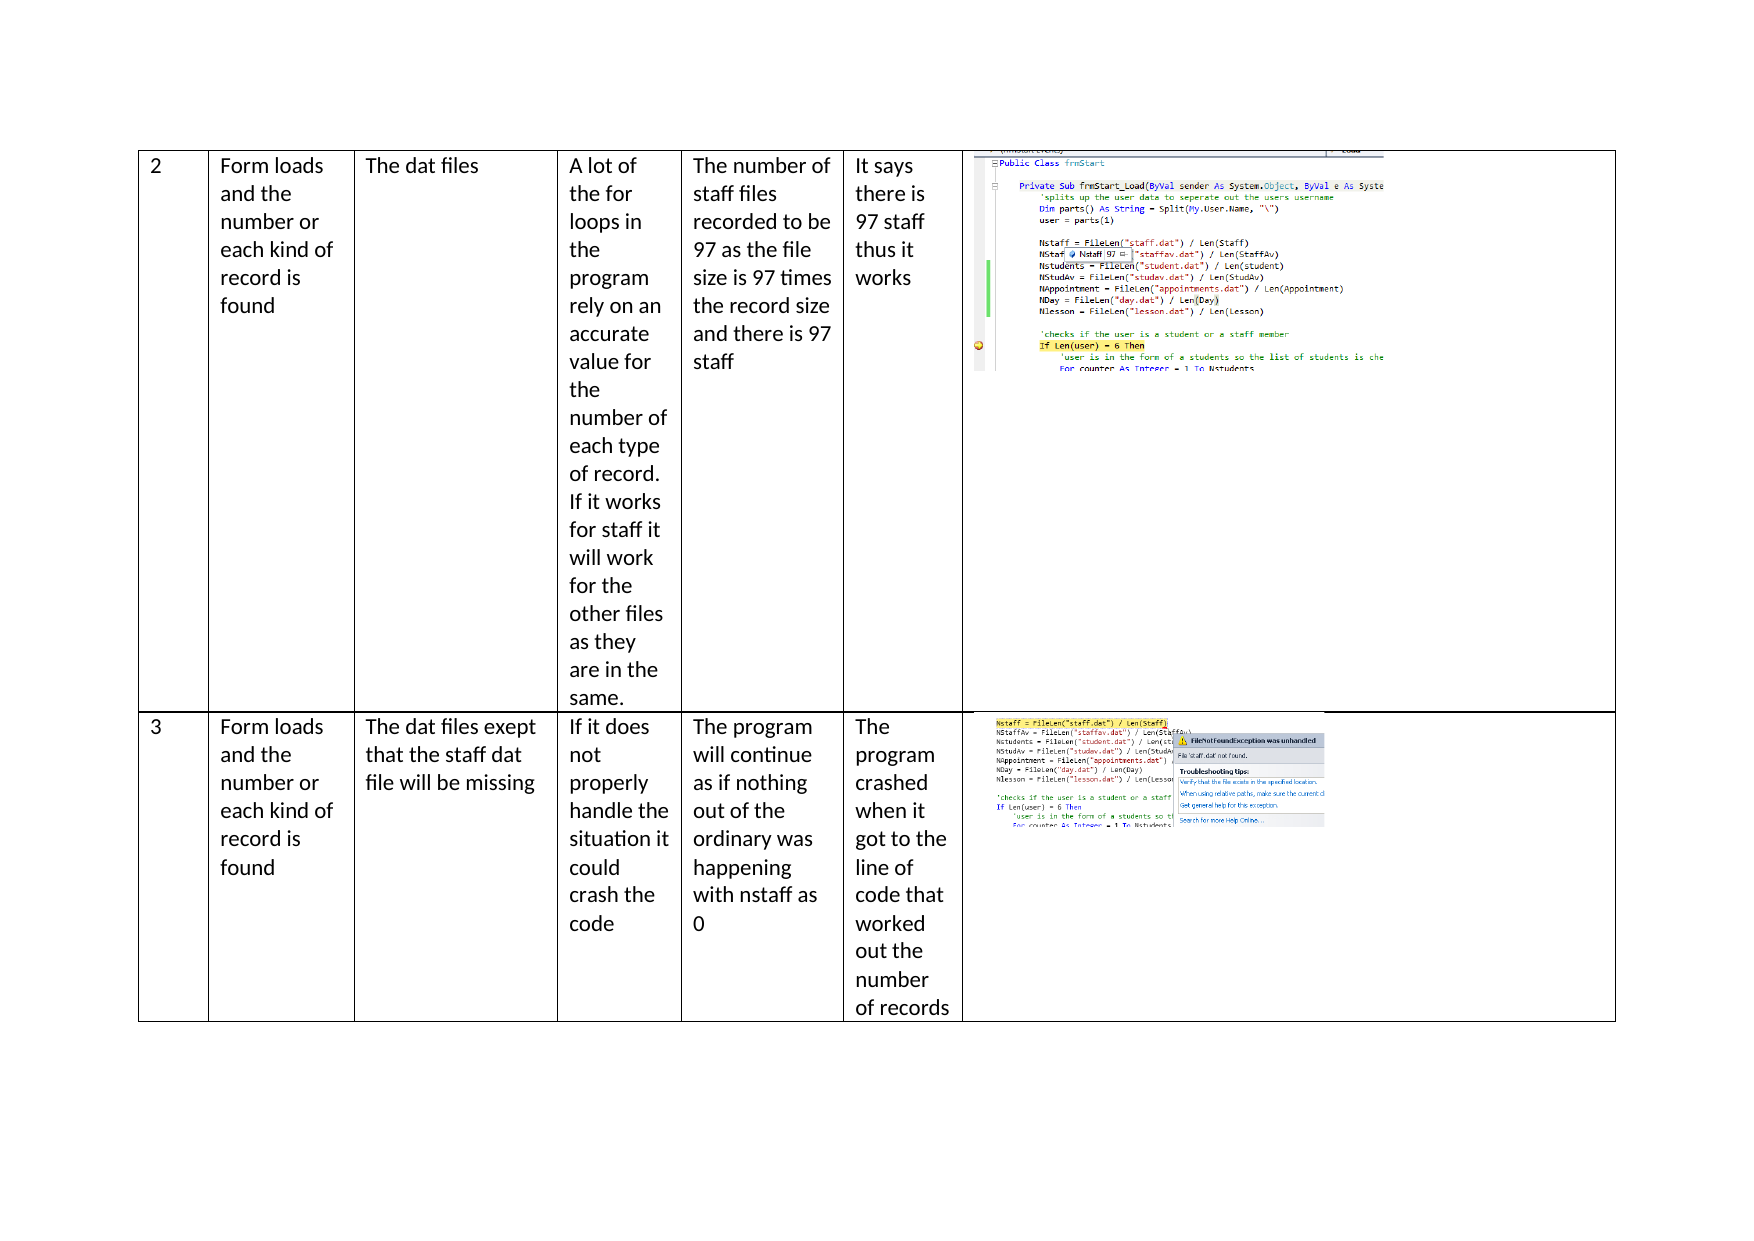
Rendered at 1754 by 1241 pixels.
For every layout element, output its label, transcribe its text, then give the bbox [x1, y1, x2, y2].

table_cell A lot of the for loops in the program rely on an accurate value for the number of each type of record. If it works for staff it will work for the other files as they are in the same. [558, 151, 681, 711]
table_cell [963, 151, 1615, 711]
table_cell 3 [139, 713, 208, 1021]
table_cell The program crashed when it got to the line of code that worked out the number of records [844, 713, 962, 1021]
table_cell [963, 713, 1615, 1021]
table_cell The dat files [355, 151, 557, 711]
table_cell The number of staff files recorded to be 97 as the file size is 97 times the record size and there is 97 staff [682, 151, 843, 711]
table_cell Form loads and the number or each kind of record is found [209, 151, 354, 711]
table_cell 2 [139, 151, 208, 711]
table_cell It says there is 97 staff thus it works [844, 151, 962, 711]
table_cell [558, 713, 681, 1021]
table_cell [355, 713, 557, 1021]
picture [974, 151, 1384, 371]
picture [974, 712, 1325, 827]
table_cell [682, 713, 843, 1021]
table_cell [209, 713, 354, 1021]
